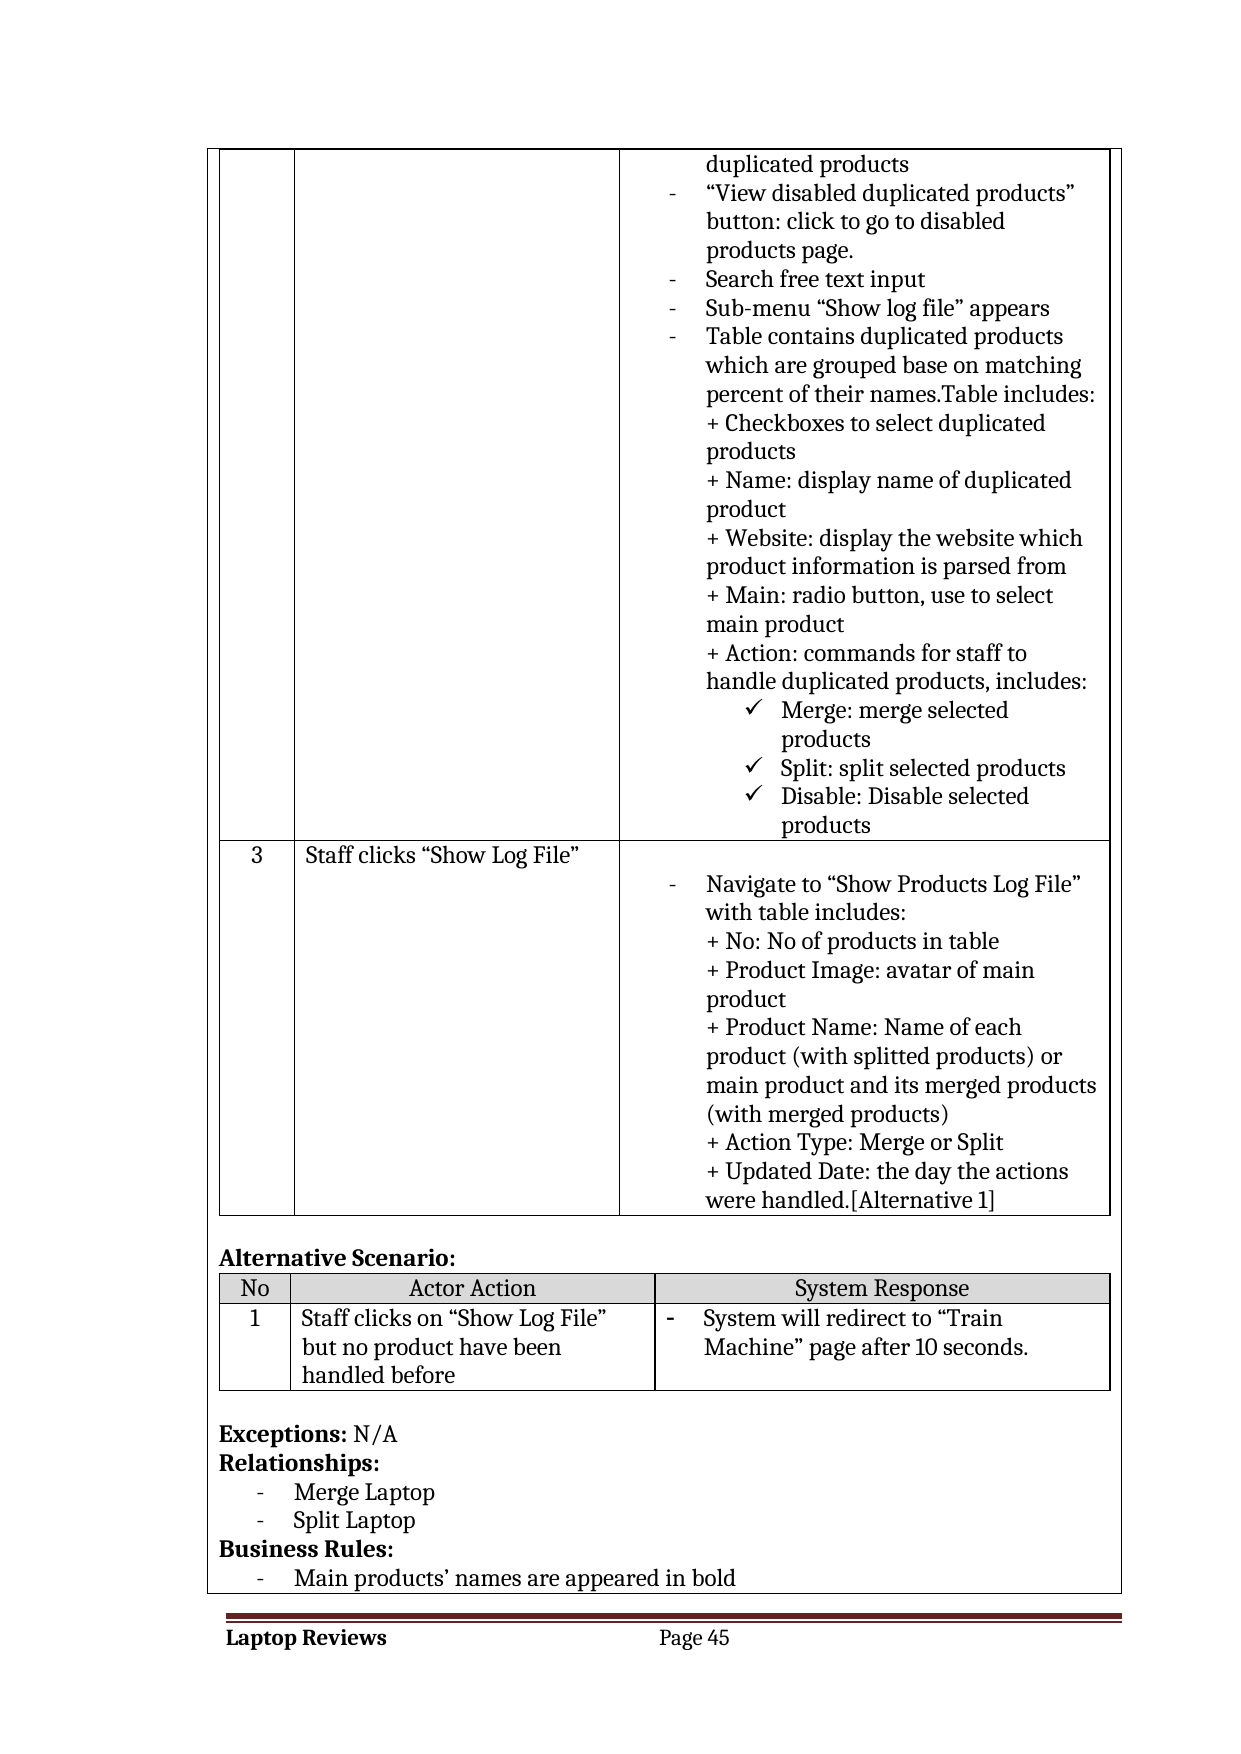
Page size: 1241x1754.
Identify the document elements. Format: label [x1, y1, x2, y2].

table_cell [208, 149, 1121, 1592]
